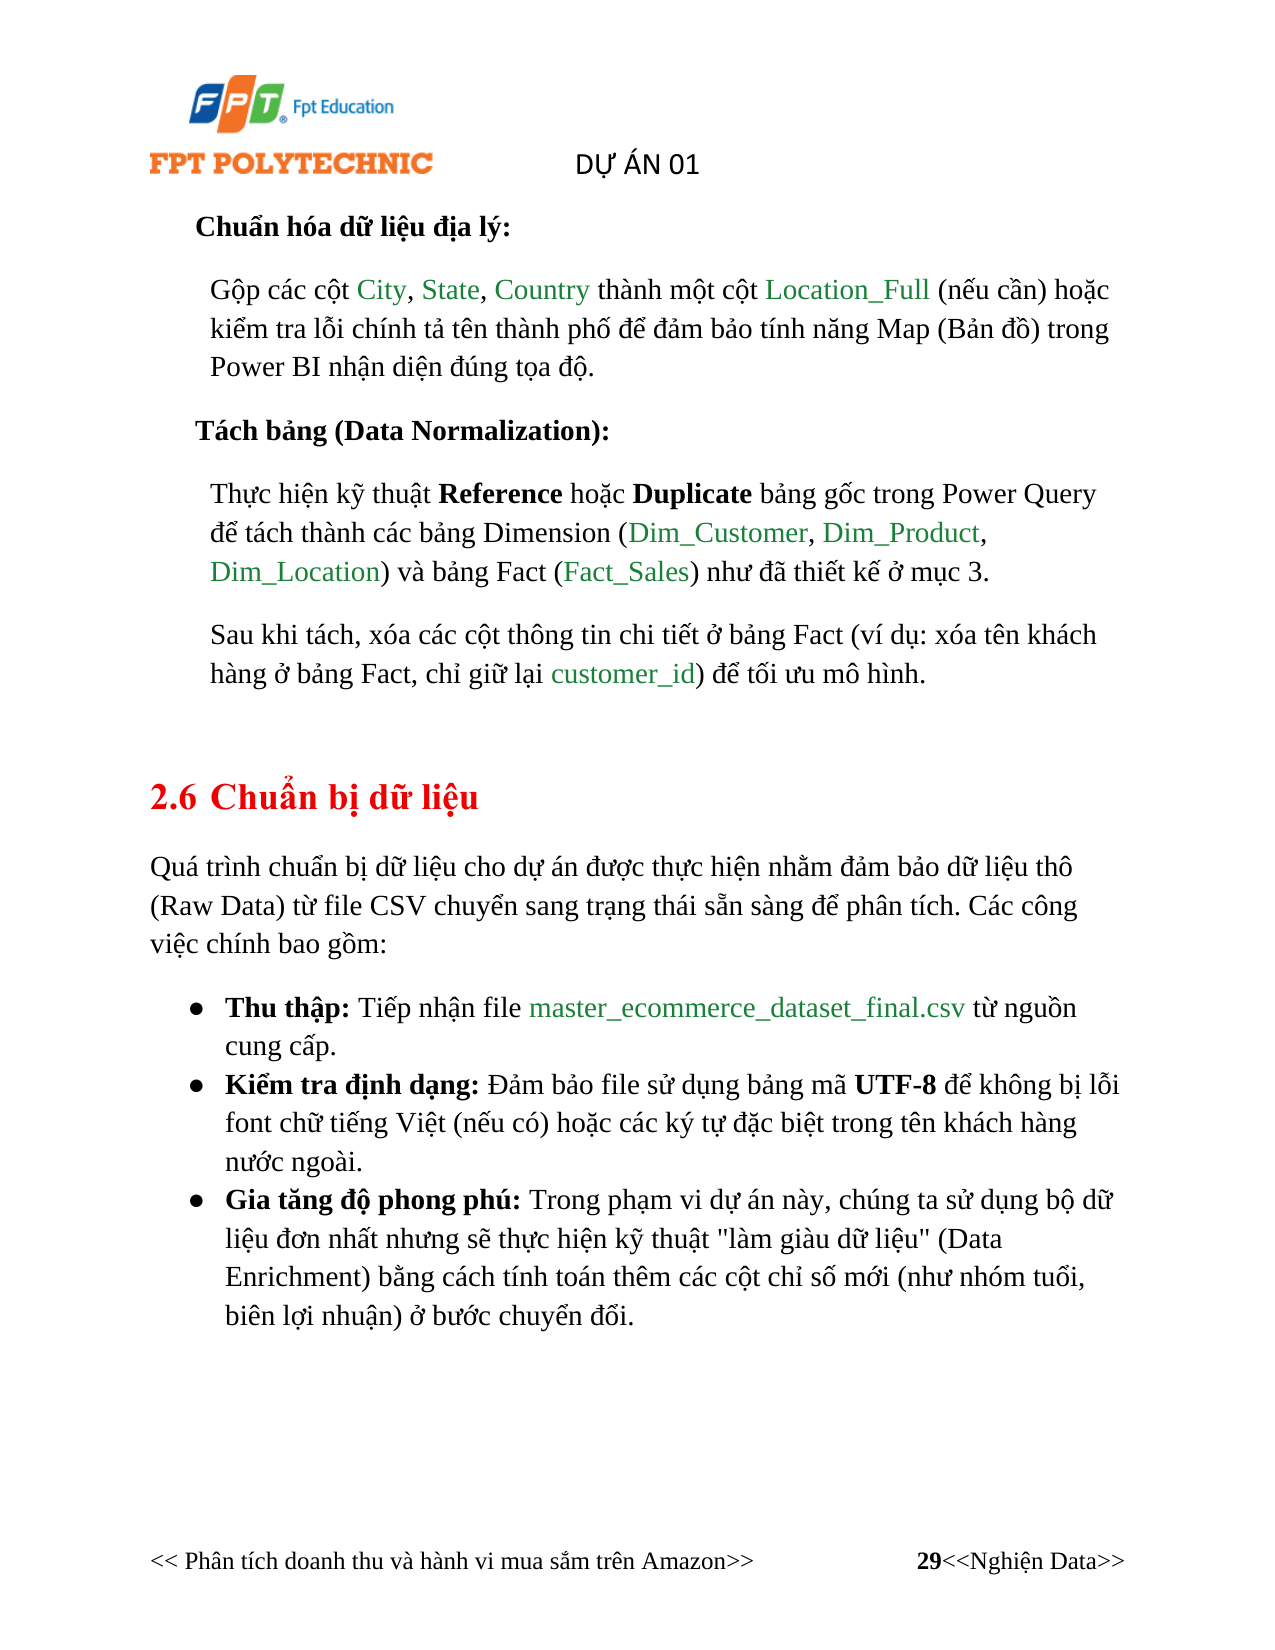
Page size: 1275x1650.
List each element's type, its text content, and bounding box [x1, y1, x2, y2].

text Tách bảng (Data Normalization): [195, 413, 1125, 447]
text Sau khi tách, xóa các cột thông tin chi tiết ở bảng Fact (ví dụ: xóa tên khách hàng ở bảng Fact, chỉ giữ lại customer_id) để tối ưu mô hình. [210, 617, 1125, 689]
text Chuẩn hóa dữ liệu địa lý: [195, 209, 1125, 242]
list Gia tăng độ phong phú: Trong phạm vi dự án này, chúng ta sử dụng bộ dữ liệu đơn nhất nhưng sẽ thực hiện kỹ thuật "làm giàu dữ liệu" (Data Enrichment) bằng cách tính toán thêm các cột chỉ số mới (như nhóm tuổi, biên lợi nhuận) ở bước chuyển đổi. [187, 1182, 1125, 1332]
list Kiểm tra định dạng: Đảm bảo file sử dụng bảng mã UTF-8 để không bị lỗi font chữ tiếng Việt (nếu có) hoặc các ký tự đặc biệt trong tên khách hàng nước ngoài. [187, 1067, 1125, 1177]
picture [150, 75, 436, 174]
text Thực hiện kỹ thuật Reference hoặc Duplicate bảng gốc trong Power Query để tách thành các bảng Dimension (Dim_Customer, Dim_Product, Dim_Location) và bảng Fact (Fact_Sales) như đã thiết kế ở mục 3. [210, 477, 1125, 587]
list Thu thập: Tiếp nhận file master_ecommerce_dataset_final.csv từ nguồn cung cấp. [187, 990, 1125, 1062]
text Quá trình chuẩn bị dữ liệu cho dự án được thực hiện nhằm đảm bảo dữ liệu thô (Raw Data) từ file CSV chuyển sang trạng thái sẵn sàng để phân tích. Các công việc chính bao gồm: [150, 849, 1125, 960]
subtitle Chuẩn bị dữ liệu [150, 774, 1125, 818]
text Gộp các cột City, State, Country thành một cột Location_Full (nếu cần) hoặc kiểm tra lỗi chính tả tên thành phố để đảm bảo tính năng Map (Bản đồ) trong Power BI nhận diện đúng tọa độ. [210, 272, 1125, 383]
